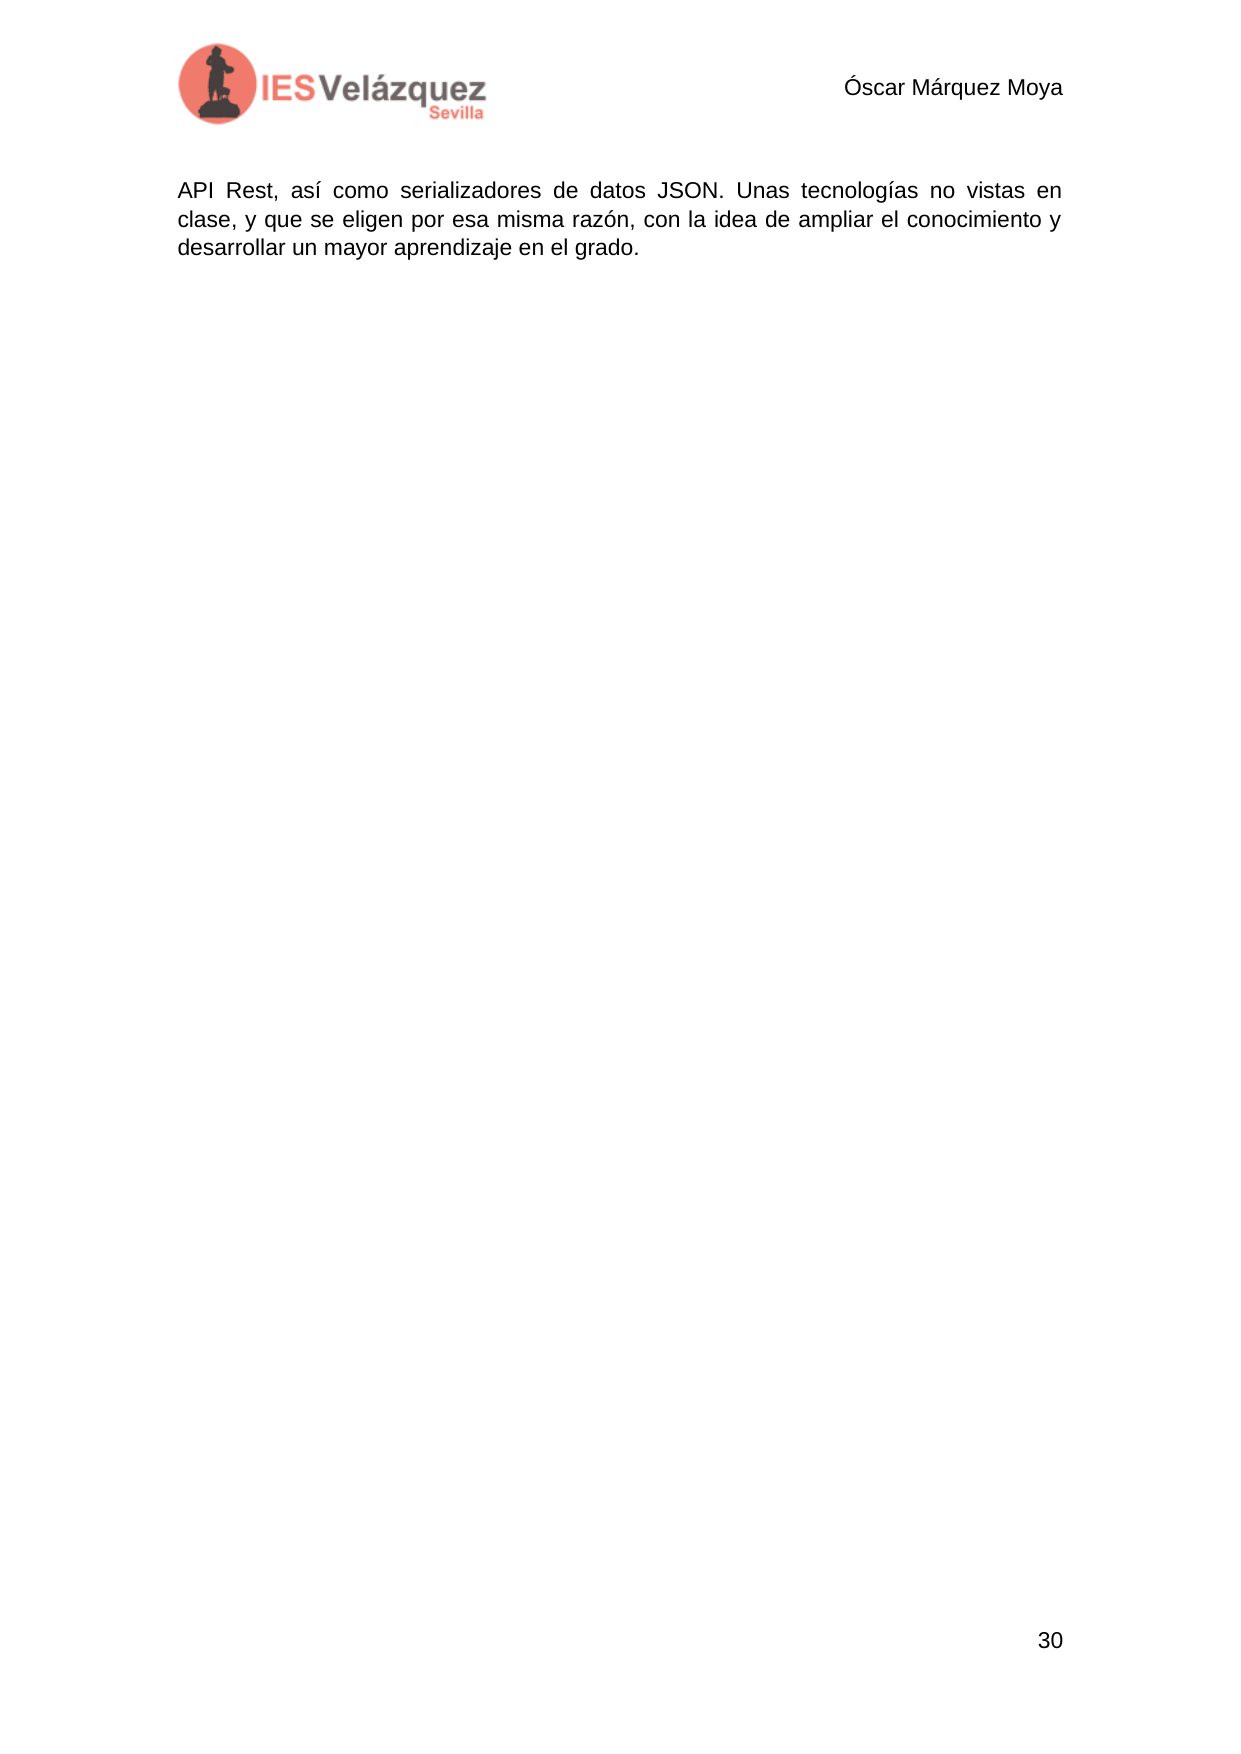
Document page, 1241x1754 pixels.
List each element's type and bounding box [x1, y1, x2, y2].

text [177, 177, 1063, 260]
picture [177, 42, 498, 130]
